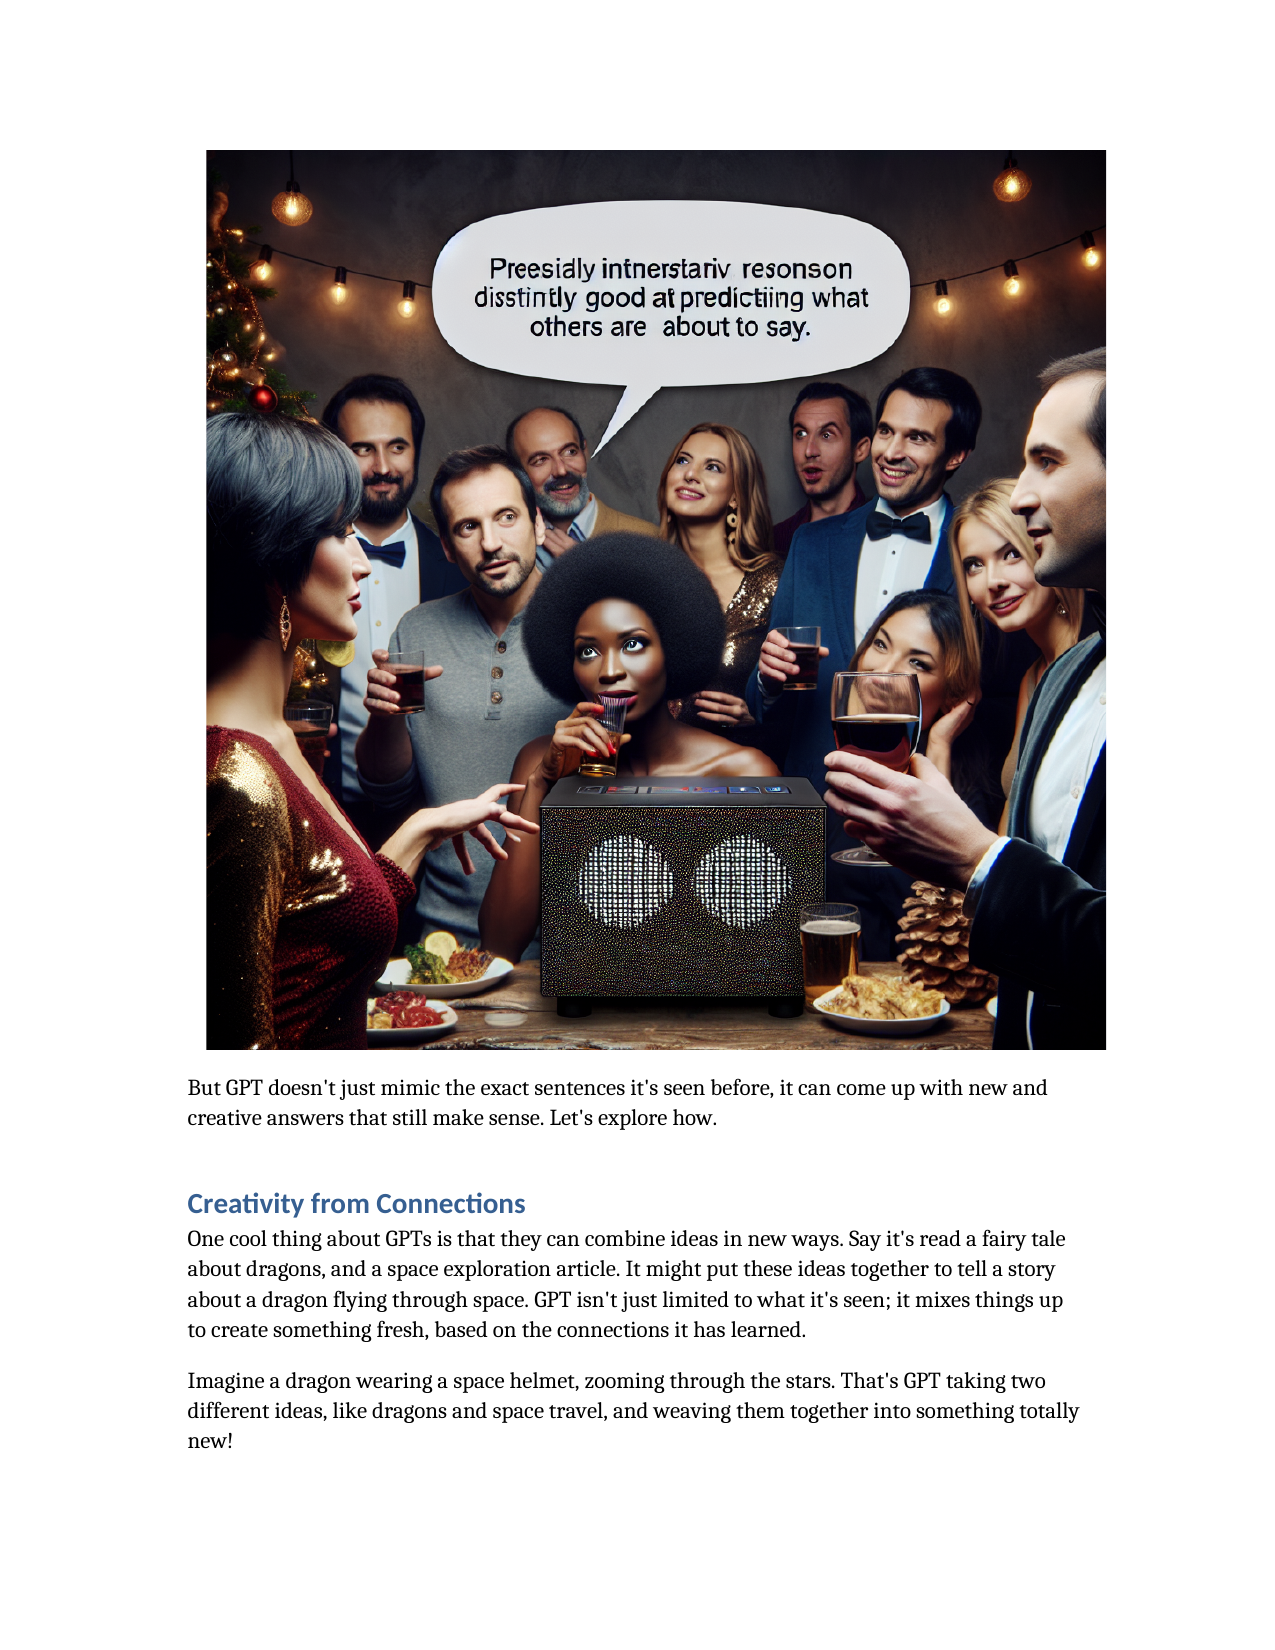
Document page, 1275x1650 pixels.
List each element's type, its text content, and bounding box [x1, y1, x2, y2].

text One cool thing about GPTs is that they can combine ideas in new ways. Say it's read a fairy tale about dragons, and a space exploration article. It might put these ideas together to tell a story about a dragon flying through space. GPT isn't just limited to what it's seen; it mixes things up to create something fresh, based on the connections it has learned. [187, 1226, 1087, 1343]
text Imagine a dragon wearing a space helmet, zooming through the stars. That's GPT taking two different ideas, like dragons and space travel, and weaving them together into something totally new! [187, 1368, 1087, 1454]
picture [206, 150, 1107, 1050]
text But GPT doesn't just mimic the exact sentences it's seen before, it can come up with new and creative answers that still make sense. Let's explore how. [187, 1075, 1087, 1131]
subtitle Creativity from Connections [187, 1185, 1087, 1221]
